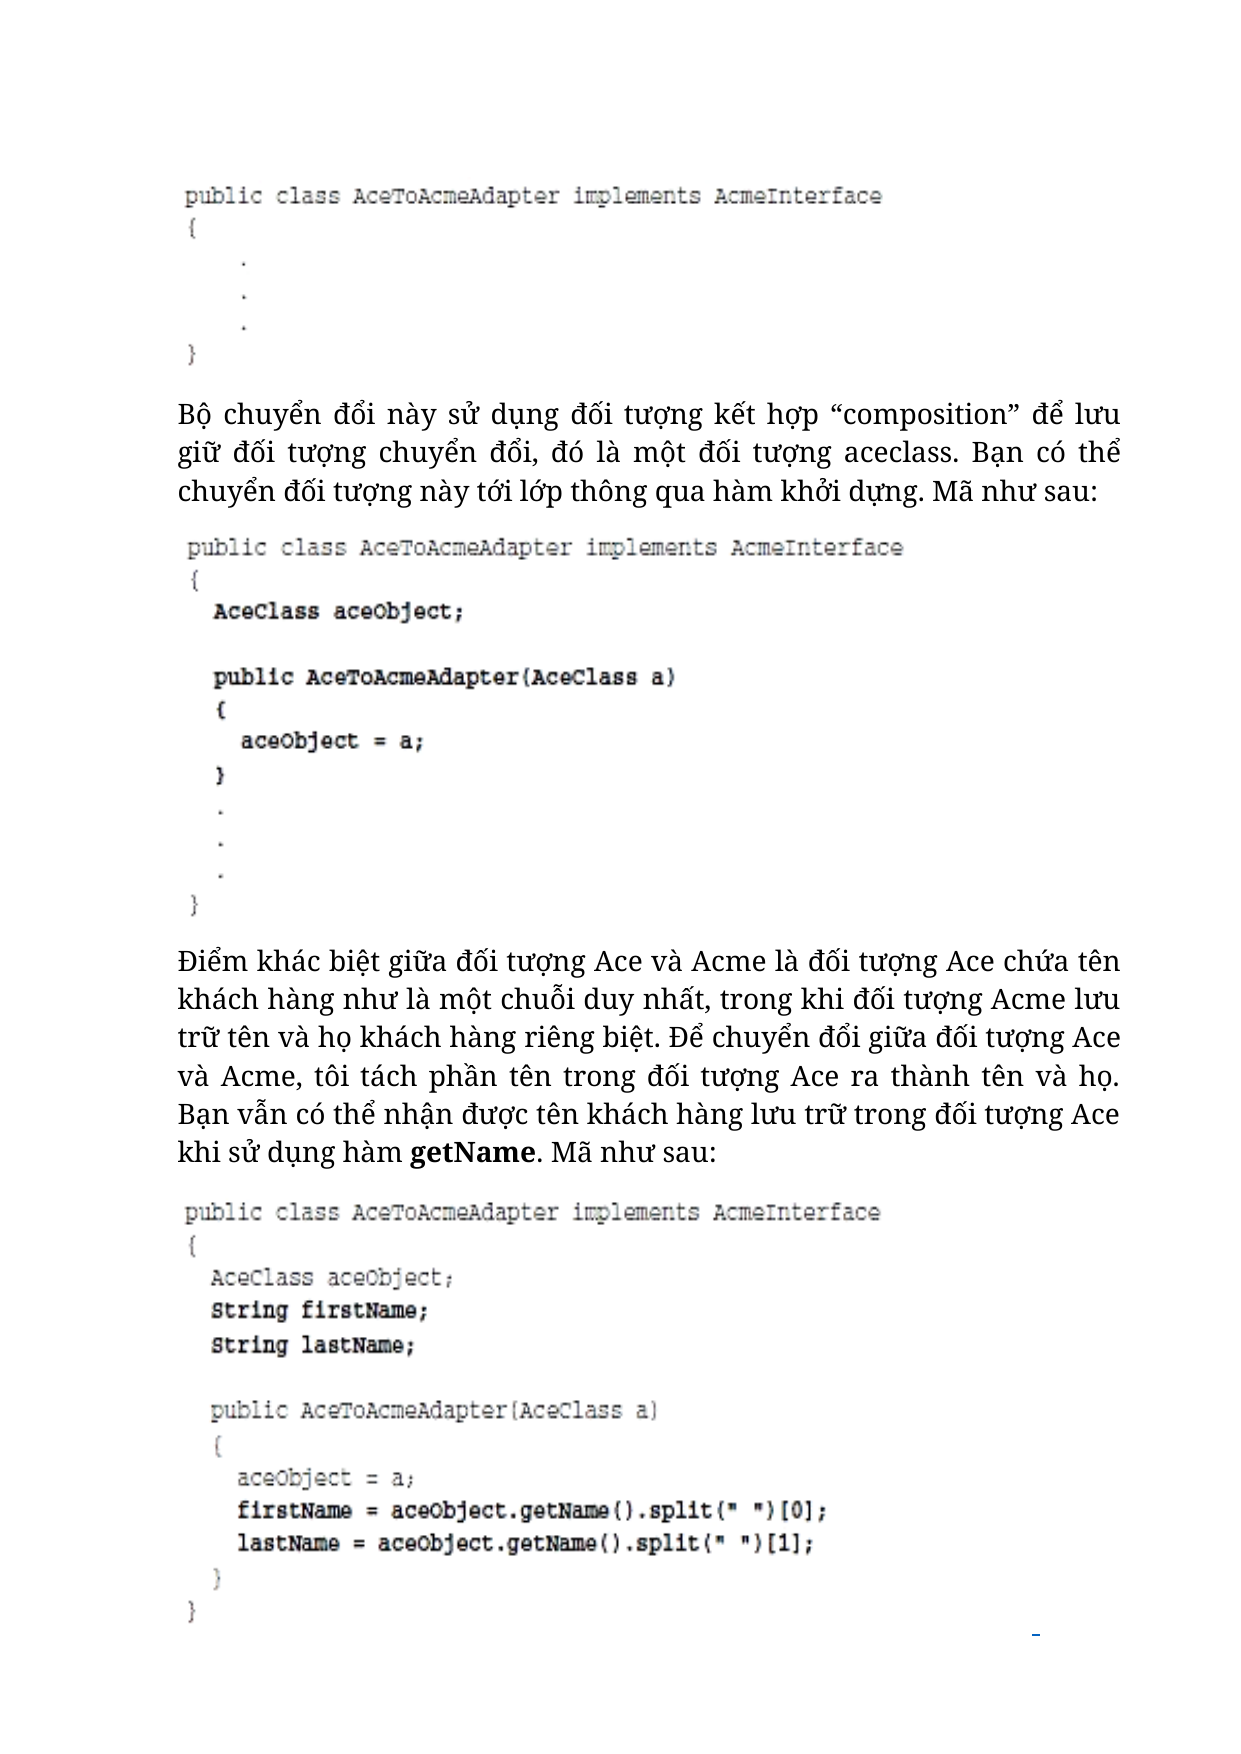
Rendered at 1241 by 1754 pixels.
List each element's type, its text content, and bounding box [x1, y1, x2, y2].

picture [177, 177, 1032, 376]
picture [177, 1188, 1032, 1632]
picture [177, 526, 987, 923]
text Điểm khác biệt giữa đối tượng Ace và Acme là đối tượng Ace chứa tên khách hàng như là một chuỗi duy nhất, trong khi đối tượng Acme lưu trữ tên và họ khách hàng riêng biệt. Để chuyển đổi giữa đối tượng Ace và Acme, tôi tách phần tên trong đối tượng Ace ra thành tên và họ. Bạn vẫn có thể nhận được tên khách hàng lưu trữ trong đối tượng Ace khi sử dụng hàm getName. Mã như sau: [177, 941, 1122, 1171]
text Bộ chuyển đổi này sử dụng đối tượng kết hợp “composition” để lưu giữ đối tượng chuyển đổi, đó là một đối tượng aceclass. Bạn có thể chuyển đối tượng này tới lớp thông qua hàm khởi dựng. Mã như sau: [177, 394, 1122, 509]
